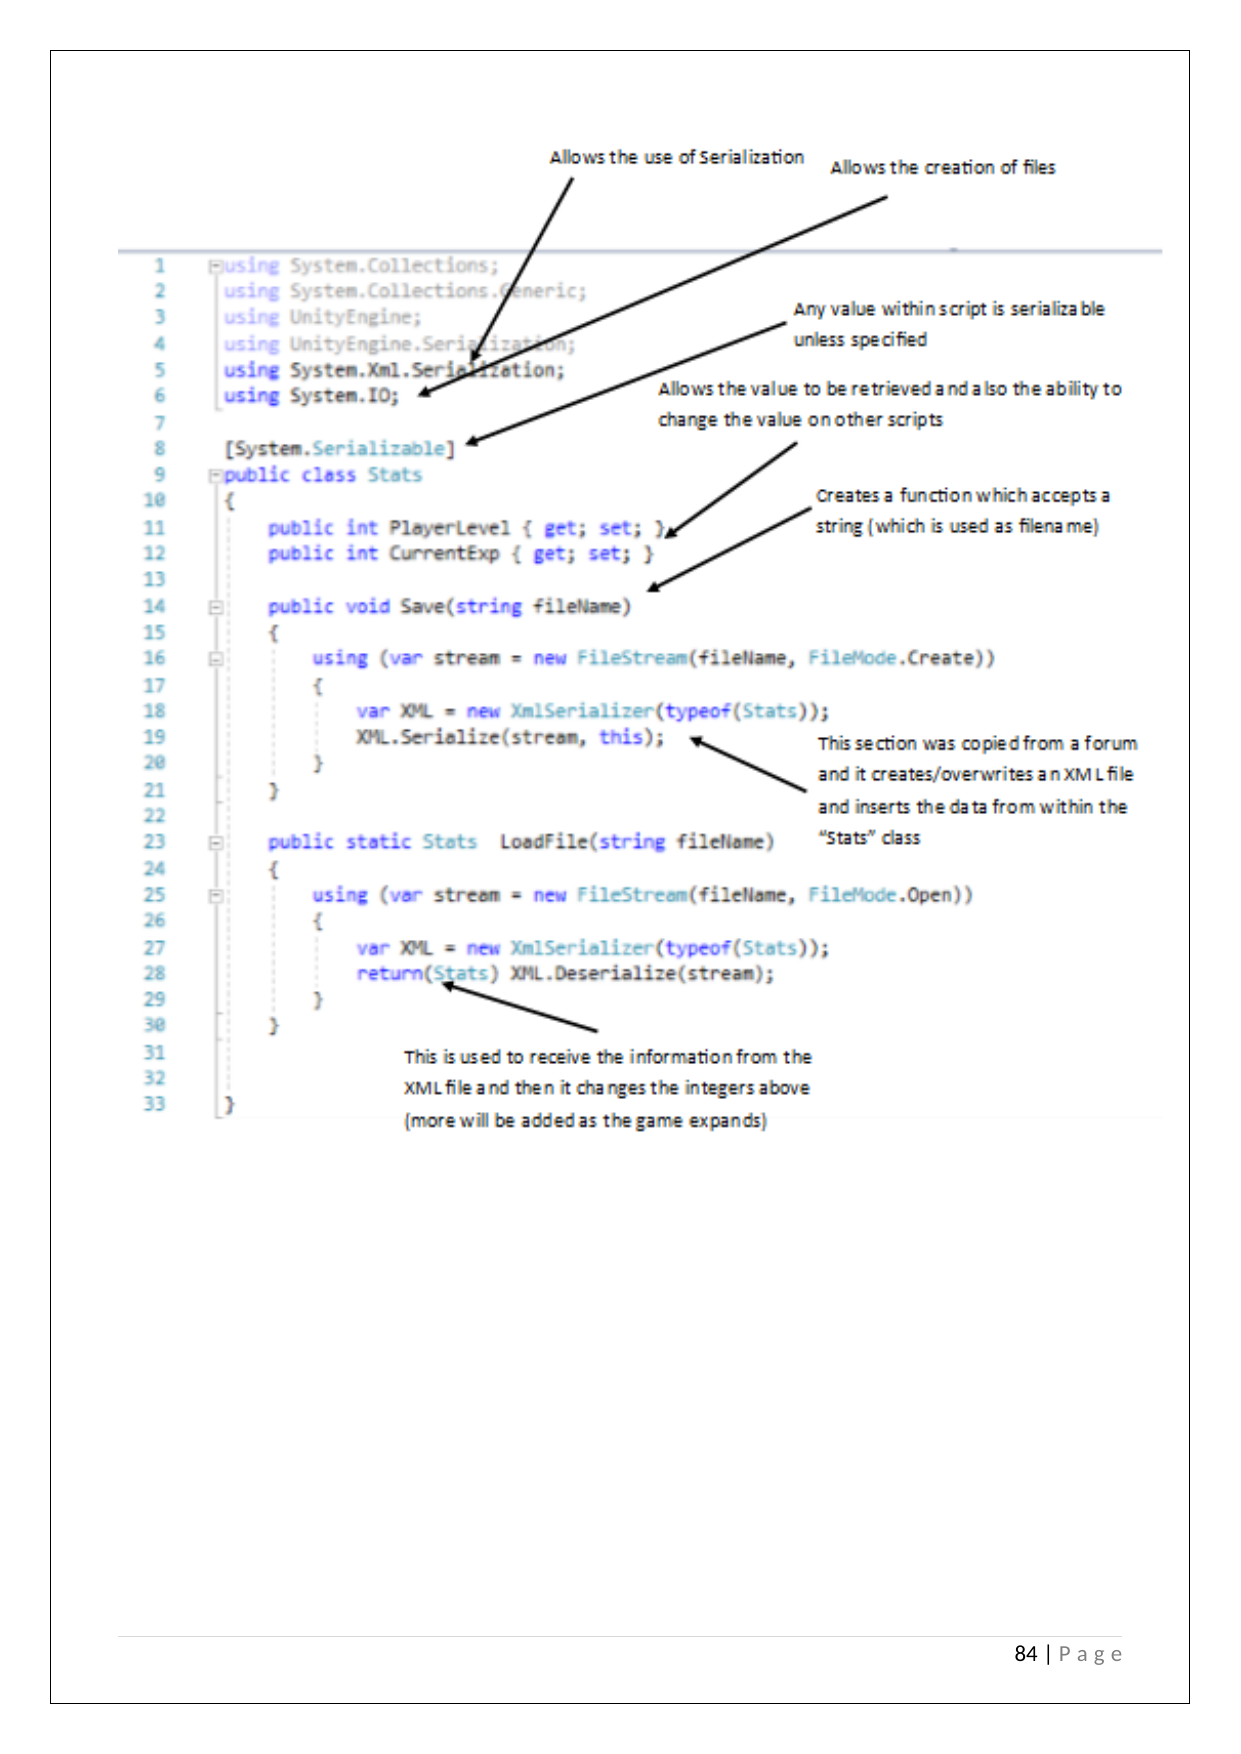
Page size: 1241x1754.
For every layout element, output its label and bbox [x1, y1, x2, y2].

picture [118, 118, 1167, 1599]
